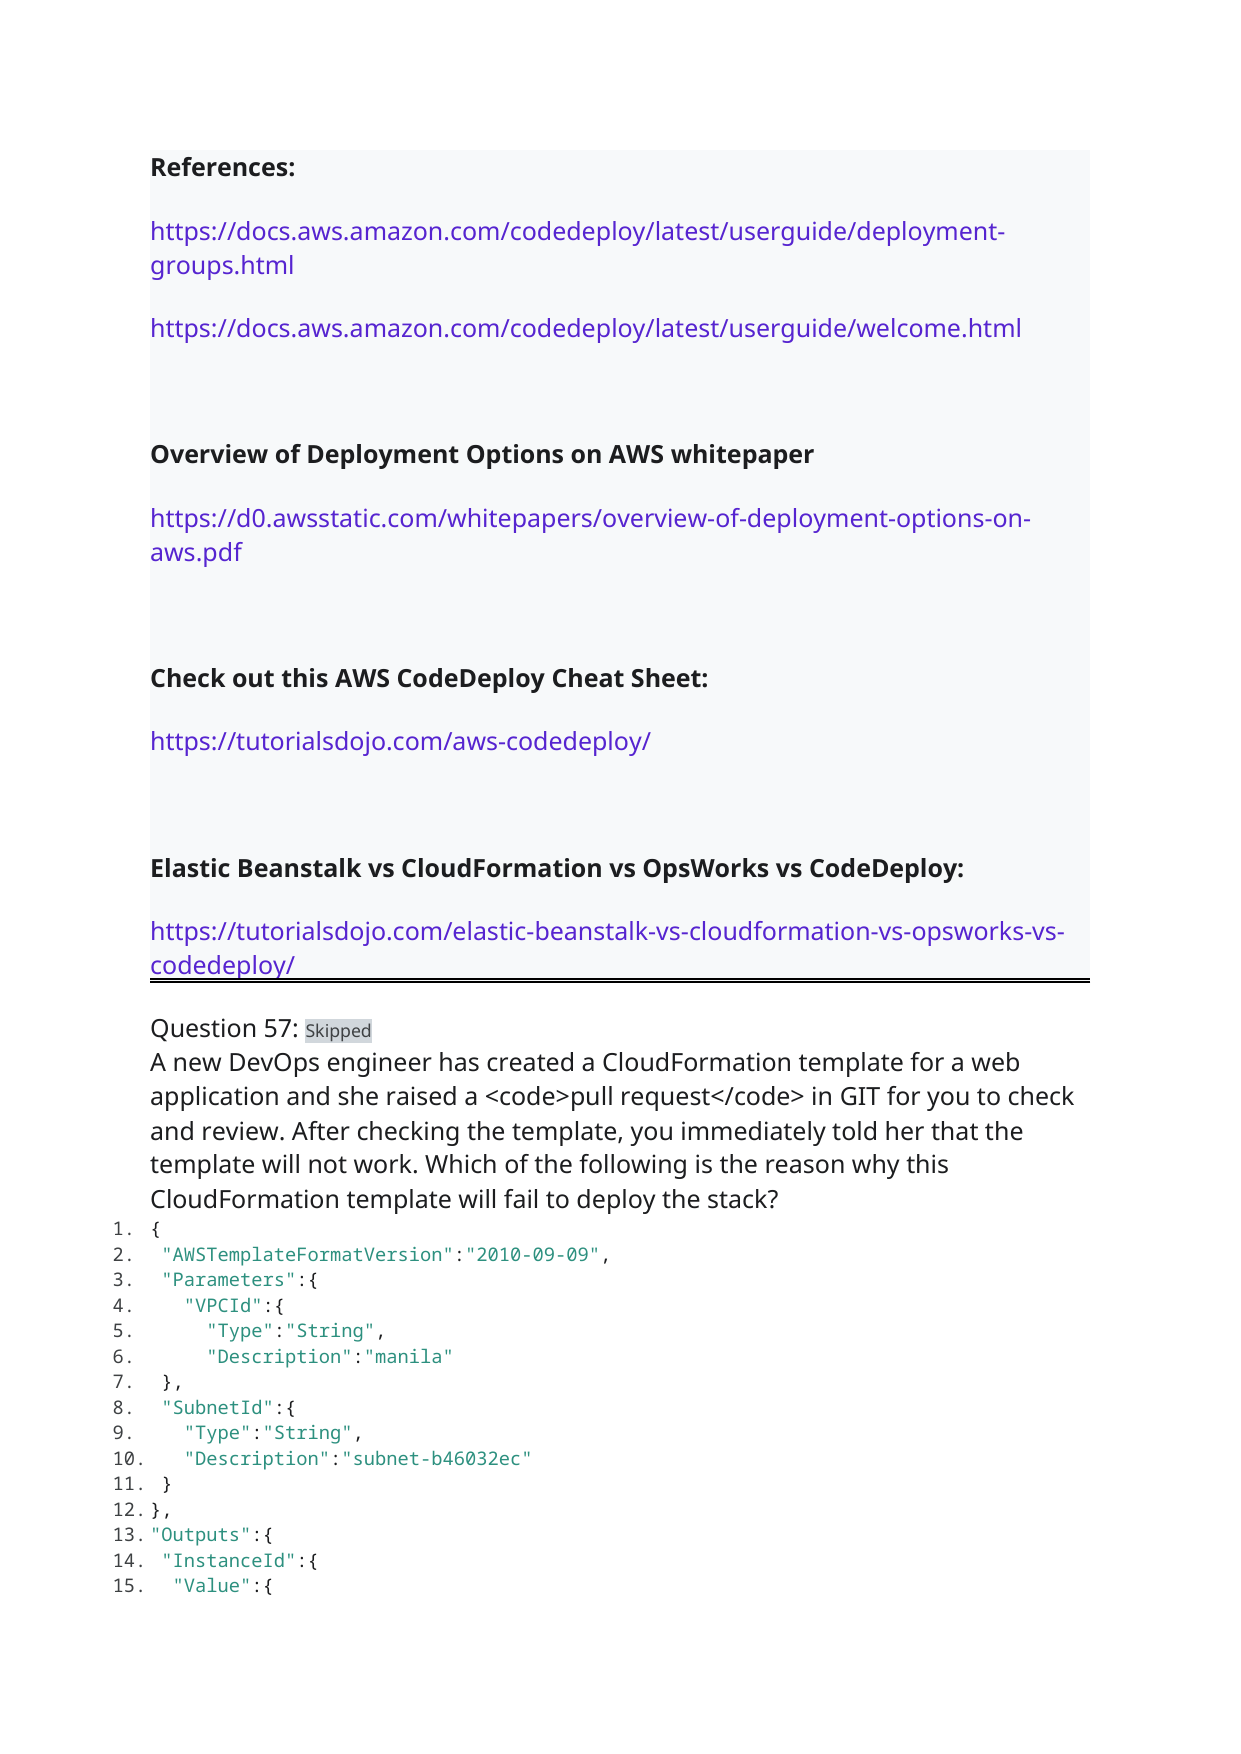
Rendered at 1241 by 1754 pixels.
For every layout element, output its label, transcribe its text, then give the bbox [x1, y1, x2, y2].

list { [112, 1215, 1090, 1241]
list "Description":"subnet-b46032ec" [112, 1445, 1090, 1471]
list "VPCId":{ [112, 1292, 1090, 1317]
list }, [112, 1368, 1090, 1394]
text https://docs.aws.amazon.com/codedeploy/latest/userguide/welcome.html [150, 311, 1090, 344]
list "Type":"String", [112, 1317, 1090, 1343]
text Check out this AWS CodeDeploy Cheat Sheet: [150, 661, 1090, 695]
list "Outputs":{ [112, 1522, 1090, 1547]
text A new DevOps engineer has created a CloudFormation template for a web application and she raised a <code>pull request</code> in GIT for you to check and review. After checking the template, you immediately told her that the template will not work. Which of the following is the reason why this CloudFormation template will fail to deploy the stack? [150, 1045, 1090, 1215]
list "Value":{ [112, 1573, 1090, 1598]
text https://d0.awsstatic.com/whitepapers/overview-of-deployment-options-on-aws.pdf [150, 500, 1090, 568]
text https://tutorialsdojo.com/aws-codedeploy/ [150, 724, 1090, 758]
text References: [150, 150, 1090, 184]
list "Parameters":{ [112, 1266, 1090, 1292]
text https://tutorialsdojo.com/elastic-beanstalk-vs-cloudformation-vs-opsworks-vs-codedeploy/ [150, 914, 1090, 978]
text Question 57: Skipped [150, 1011, 1090, 1045]
text Elastic Beanstalk vs CloudFormation vs OpsWorks vs CodeDeploy: [150, 850, 1090, 884]
list "AWSTemplateFormatVersion":"2010-09-09", [112, 1241, 1090, 1266]
list }, [112, 1496, 1090, 1522]
list "InstanceId":{ [112, 1547, 1090, 1573]
list "Type":"String", [112, 1419, 1090, 1445]
text https://docs.aws.amazon.com/codedeploy/latest/userguide/deployment-groups.html [150, 213, 1090, 281]
text Overview of Deployment Options on AWS whitepaper [150, 437, 1090, 471]
list "SubnetId":{ [112, 1394, 1090, 1419]
list "Description":"manila" [112, 1343, 1090, 1368]
list } [112, 1471, 1090, 1496]
